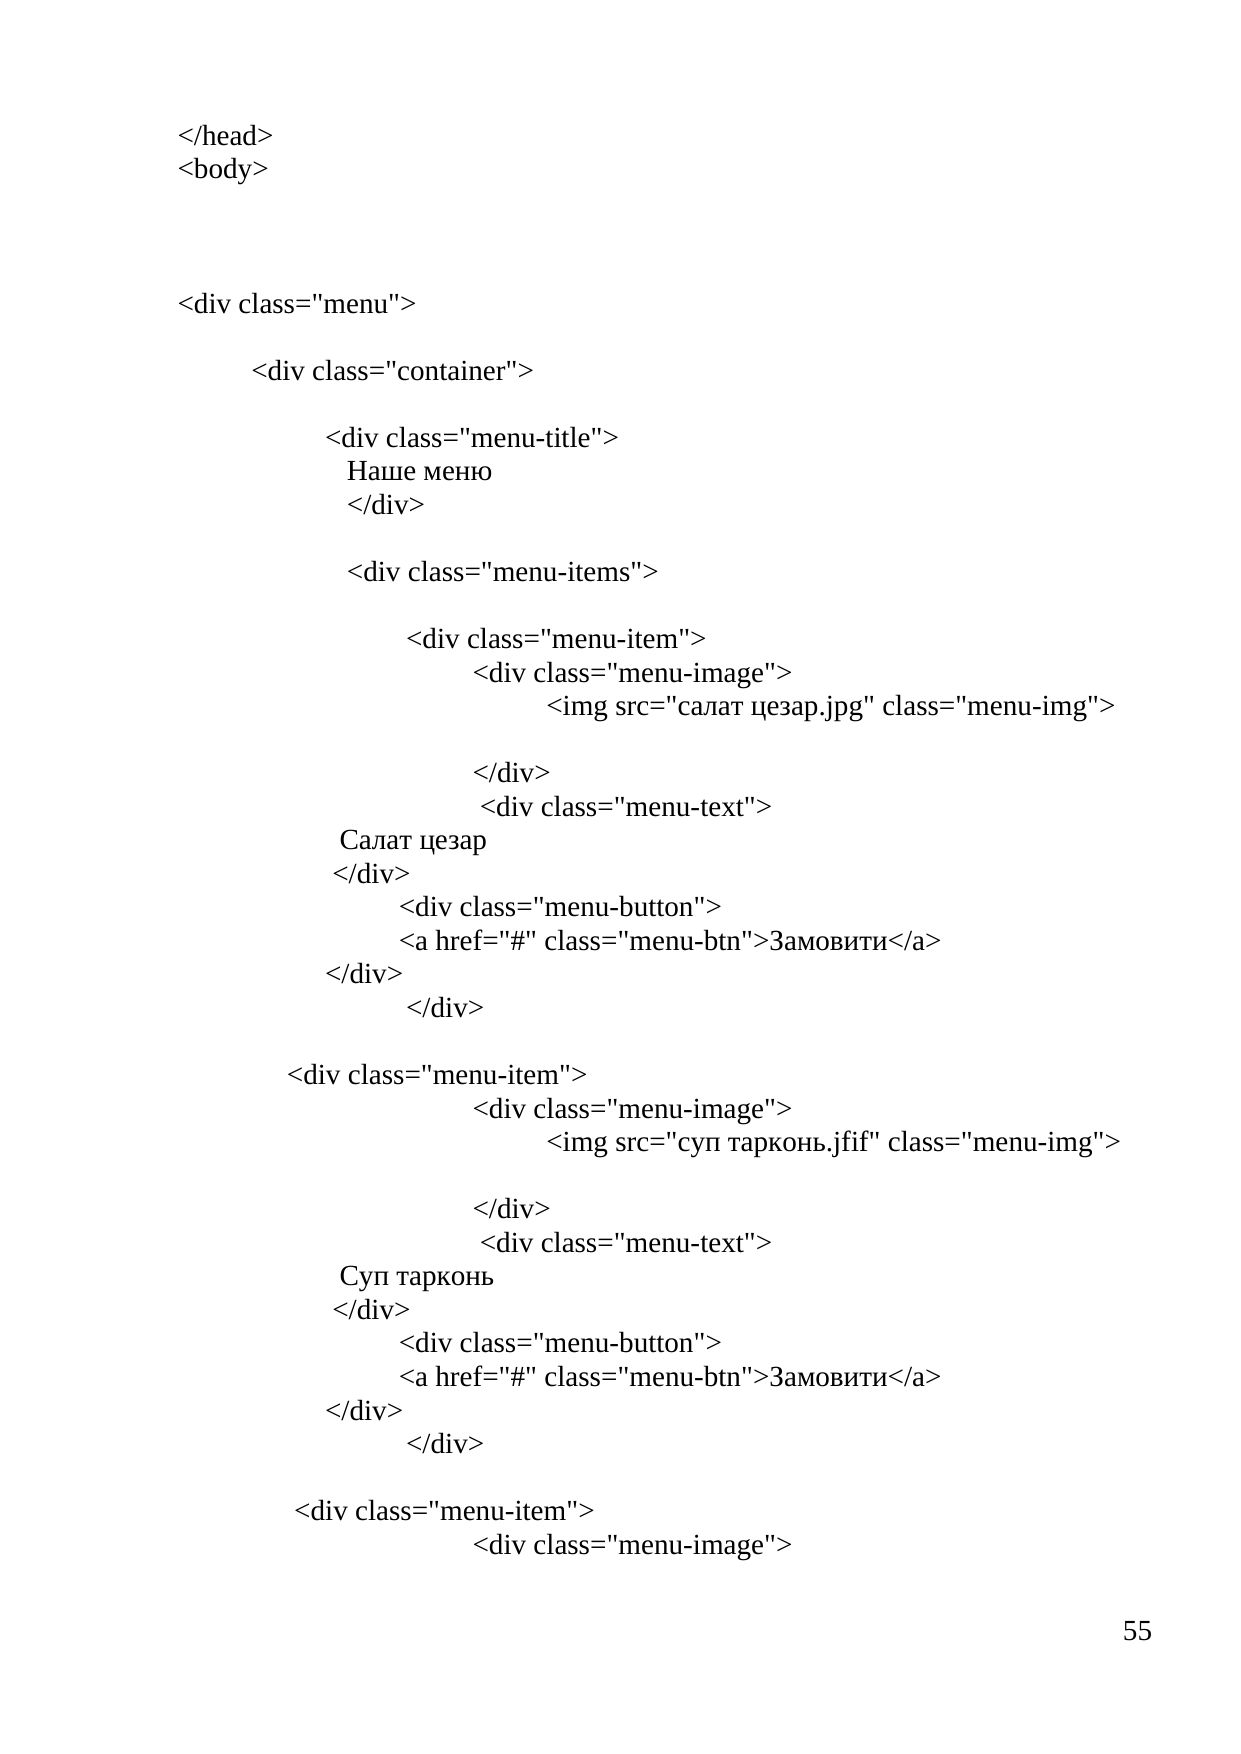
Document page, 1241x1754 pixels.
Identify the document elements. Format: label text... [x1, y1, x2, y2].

text <img src="салат цезар.jpg" class="menu-img"> [177, 688, 1152, 722]
text <div class="menu-title"> [177, 420, 1152, 453]
text <div class="menu-text"> [177, 789, 1152, 822]
text <div class="menu-items"> [177, 554, 1152, 588]
text <div class="menu"> [177, 286, 1152, 319]
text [177, 1359, 1152, 1393]
text Наше меню [177, 453, 1152, 487]
text <a href="#" class="menu-btn">Замовити</a> [177, 923, 1152, 957]
text <div class="menu-item"> [177, 1057, 1152, 1091]
text </div> [177, 755, 1152, 789]
text <div class="menu-image"> [177, 1091, 1152, 1124]
text </head> [177, 118, 1152, 152]
text <div class="menu-item"> [177, 621, 1152, 655]
text </div> [177, 856, 1152, 889]
text Суп тарконь [177, 1258, 1152, 1292]
text <div class="menu-image"> [177, 655, 1152, 688]
text </div> [177, 1393, 1152, 1426]
text <div class="menu-button"> [177, 889, 1152, 923]
text <img src="суп тарконь.jfif" class="menu-img"> [177, 1124, 1152, 1158]
text </div> [177, 957, 1152, 990]
text <div class="menu-text"> [177, 1225, 1152, 1258]
text <body> [177, 152, 1152, 185]
text </div> [177, 1191, 1152, 1225]
text </div> [177, 487, 1152, 521]
text <div class="menu-button"> [177, 1326, 1152, 1359]
text <div class="container"> [177, 353, 1152, 386]
text </div> [177, 1426, 1152, 1460]
text </div> [177, 990, 1152, 1024]
text <div class="menu-image"> [177, 1527, 1152, 1560]
text Cалат цезар [177, 822, 1152, 856]
text </div> [177, 1292, 1152, 1326]
text <div class="menu-item"> [177, 1493, 1152, 1527]
